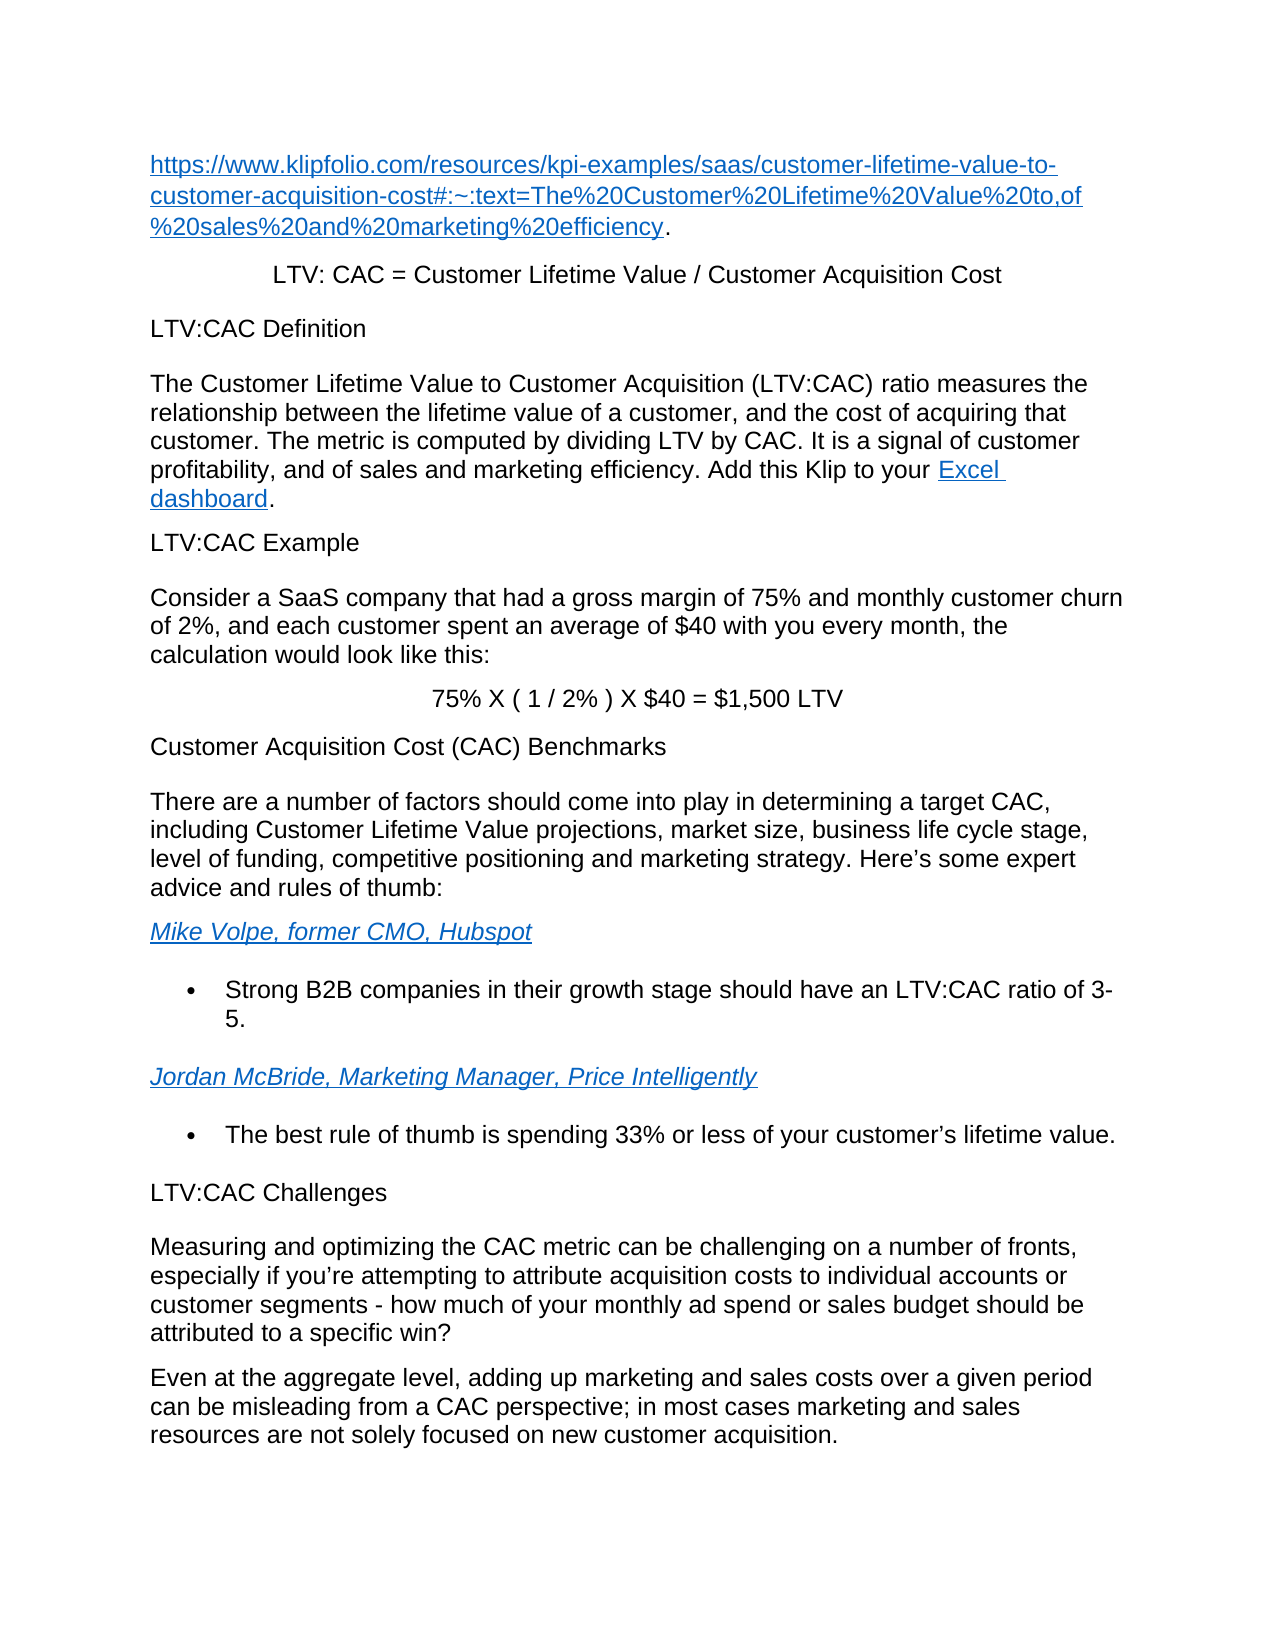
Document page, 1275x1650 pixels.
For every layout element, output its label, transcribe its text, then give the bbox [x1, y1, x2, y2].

text Jordan McBride, Marketing Manager, Price Intelligently [150, 1062, 1125, 1091]
text https://www.klipfolio.com/resources/kpi-examples/saas/customer-lifetime-value-to-customer-acquisition-cost#:~:text=The%20Customer%20Lifetime%20Value%20to,of%20sales%20and%20marketing%20efficiency. [150, 150, 1125, 241]
subtitle LTV:CAC Definition [150, 314, 1125, 343]
text Mike Volpe, former CMO, Hubspot [150, 917, 1125, 946]
list Strong B2B companies in their growth stage should have an LTV:CAC ratio of 3-5. [187, 975, 1125, 1033]
list The best rule of thumb is spending 33% or less of your customer’s lifetime value. [187, 1120, 1125, 1148]
text Measuring and optimizing the CAC metric can be challenging on a number of fronts, especially if you’re attempting to attribute acquisition costs to individual accounts or customer segments - how much of your monthly ad spend or sales budget should be attributed to a specific win? [150, 1232, 1125, 1347]
text Even at the aggregate level, adding up marketing and sales costs over a given period can be misleading from a CAC perspective; in most cases marketing and sales resources are not solely focused on new customer acquisition. [150, 1363, 1125, 1449]
text 75% X ( 1 / 2% ) X $40 = $1,500 LTV [150, 684, 1125, 713]
text There are a number of factors should come into play in determining a target CAC, including Customer Lifetime Value projections, market size, business life cycle stage, level of funding, competitive positioning and marketing strategy. Here’s some expert advice and rules of thumb: [150, 787, 1125, 902]
subtitle LTV:CAC Challenges [150, 1178, 1125, 1206]
subtitle LTV:CAC Example [150, 528, 1125, 557]
text The Customer Lifetime Value to Customer Acquisition (LTV:CAC) ratio measures the relationship between the lifetime value of a customer, and the cost of acquiring that customer. The metric is computed by dividing LTV by CAC. It is a signal of customer profitability, and of sales and marketing efficiency. Add this Klip to your Excel dashboard. [150, 369, 1125, 512]
text Consider a SaaS company that had a gross margin of 75% and monthly customer churn of 2%, and each customer spent an average of $40 with you every month, the calculation would look like this: [150, 583, 1125, 669]
subtitle Customer Acquisition Cost (CAC) Benchmarks [150, 732, 1125, 761]
subtitle LTV: CAC = Customer Lifetime Value / Customer Acquisition Cost [150, 260, 1125, 288]
